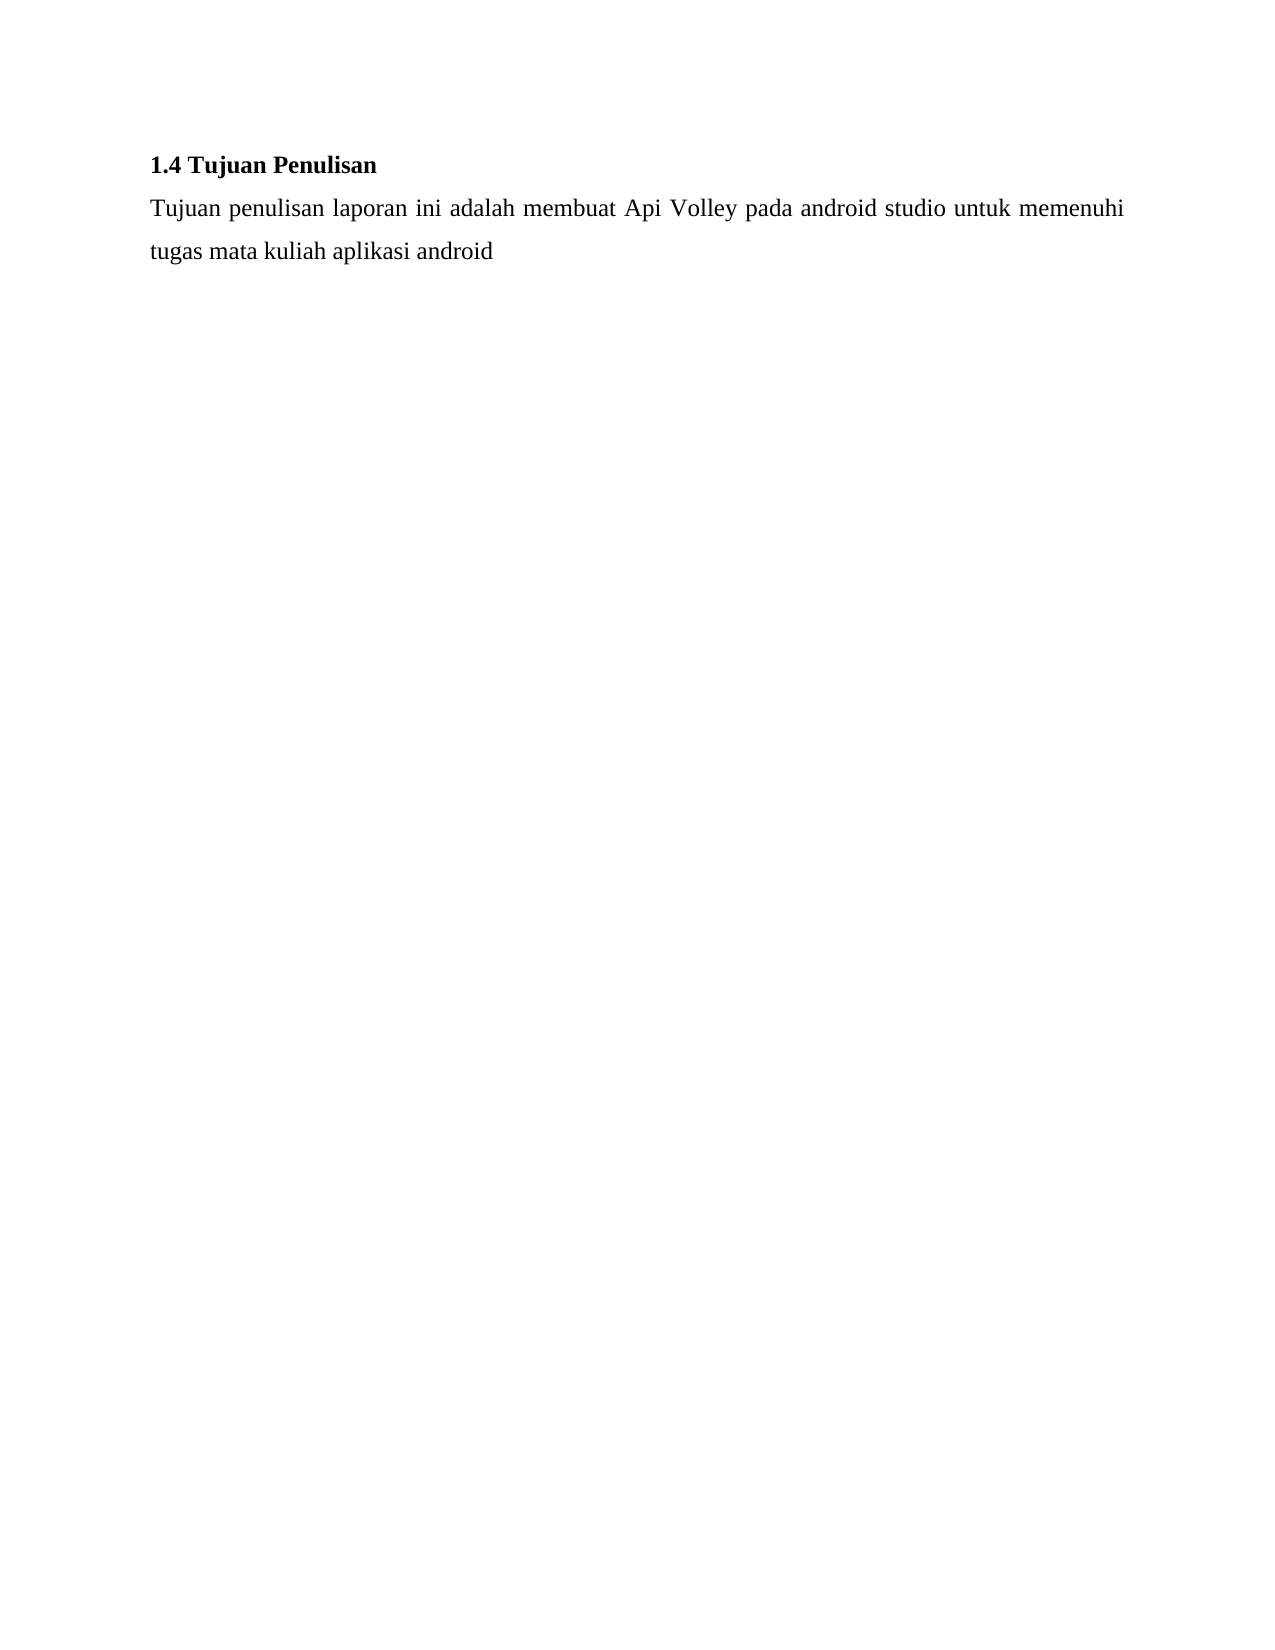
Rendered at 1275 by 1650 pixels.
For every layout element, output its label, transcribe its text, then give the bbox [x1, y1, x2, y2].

text Tujuan penulisan laporan ini adalah membuat Api Volley pada android studio untuk memenuhi tugas mata kuliah aplikasi android [150, 193, 1125, 265]
text 1.4 Tujuan Penulisan [150, 150, 1125, 179]
